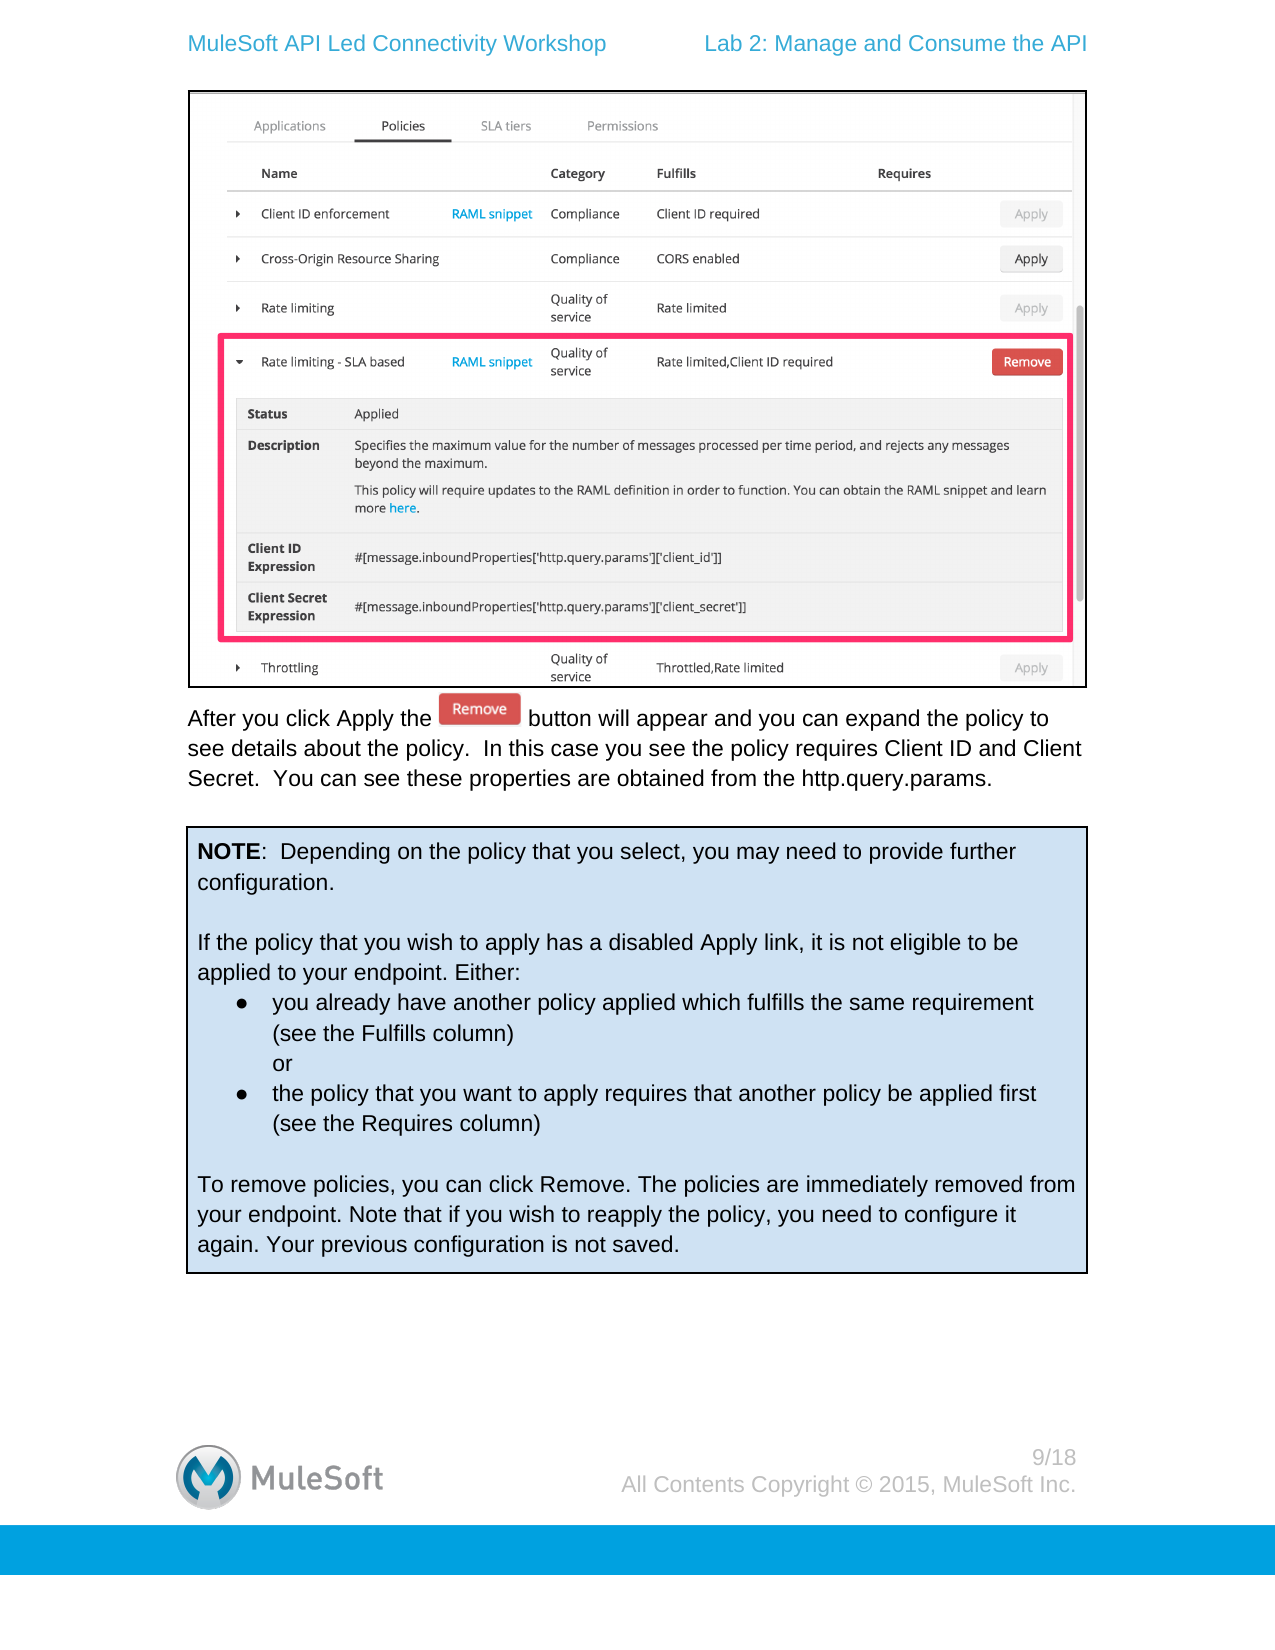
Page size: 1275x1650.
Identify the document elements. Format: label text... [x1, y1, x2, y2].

picture [190, 92, 1085, 686]
table_header NOTE: Depending on the policy that you select, you may need to provide further configuration. If the policy that you wish to apply has a disabled Apply link, it is not eligible to be applied to your endpoint. Either: you already have another policy applied which fulfills the same requirement (see the Fulfills column) or the policy that you want to apply requires that another policy be applied first (see the Requires column) To remove policies, you can click Remove. The policies are immediately removed from your endpoint. Note that if you wish to reapply the policy, you need to configure it again. Your previous configuration is not saved. [188, 828, 1086, 1272]
text After you click Apply the button will appear and you can expand the policy to see details about the policy. In this case you see the policy requires Client ID and Client Secret. You can see these properties are obtained from the http.query.params. [187, 692, 1087, 792]
picture [438, 692, 522, 727]
picture [176, 1444, 385, 1511]
